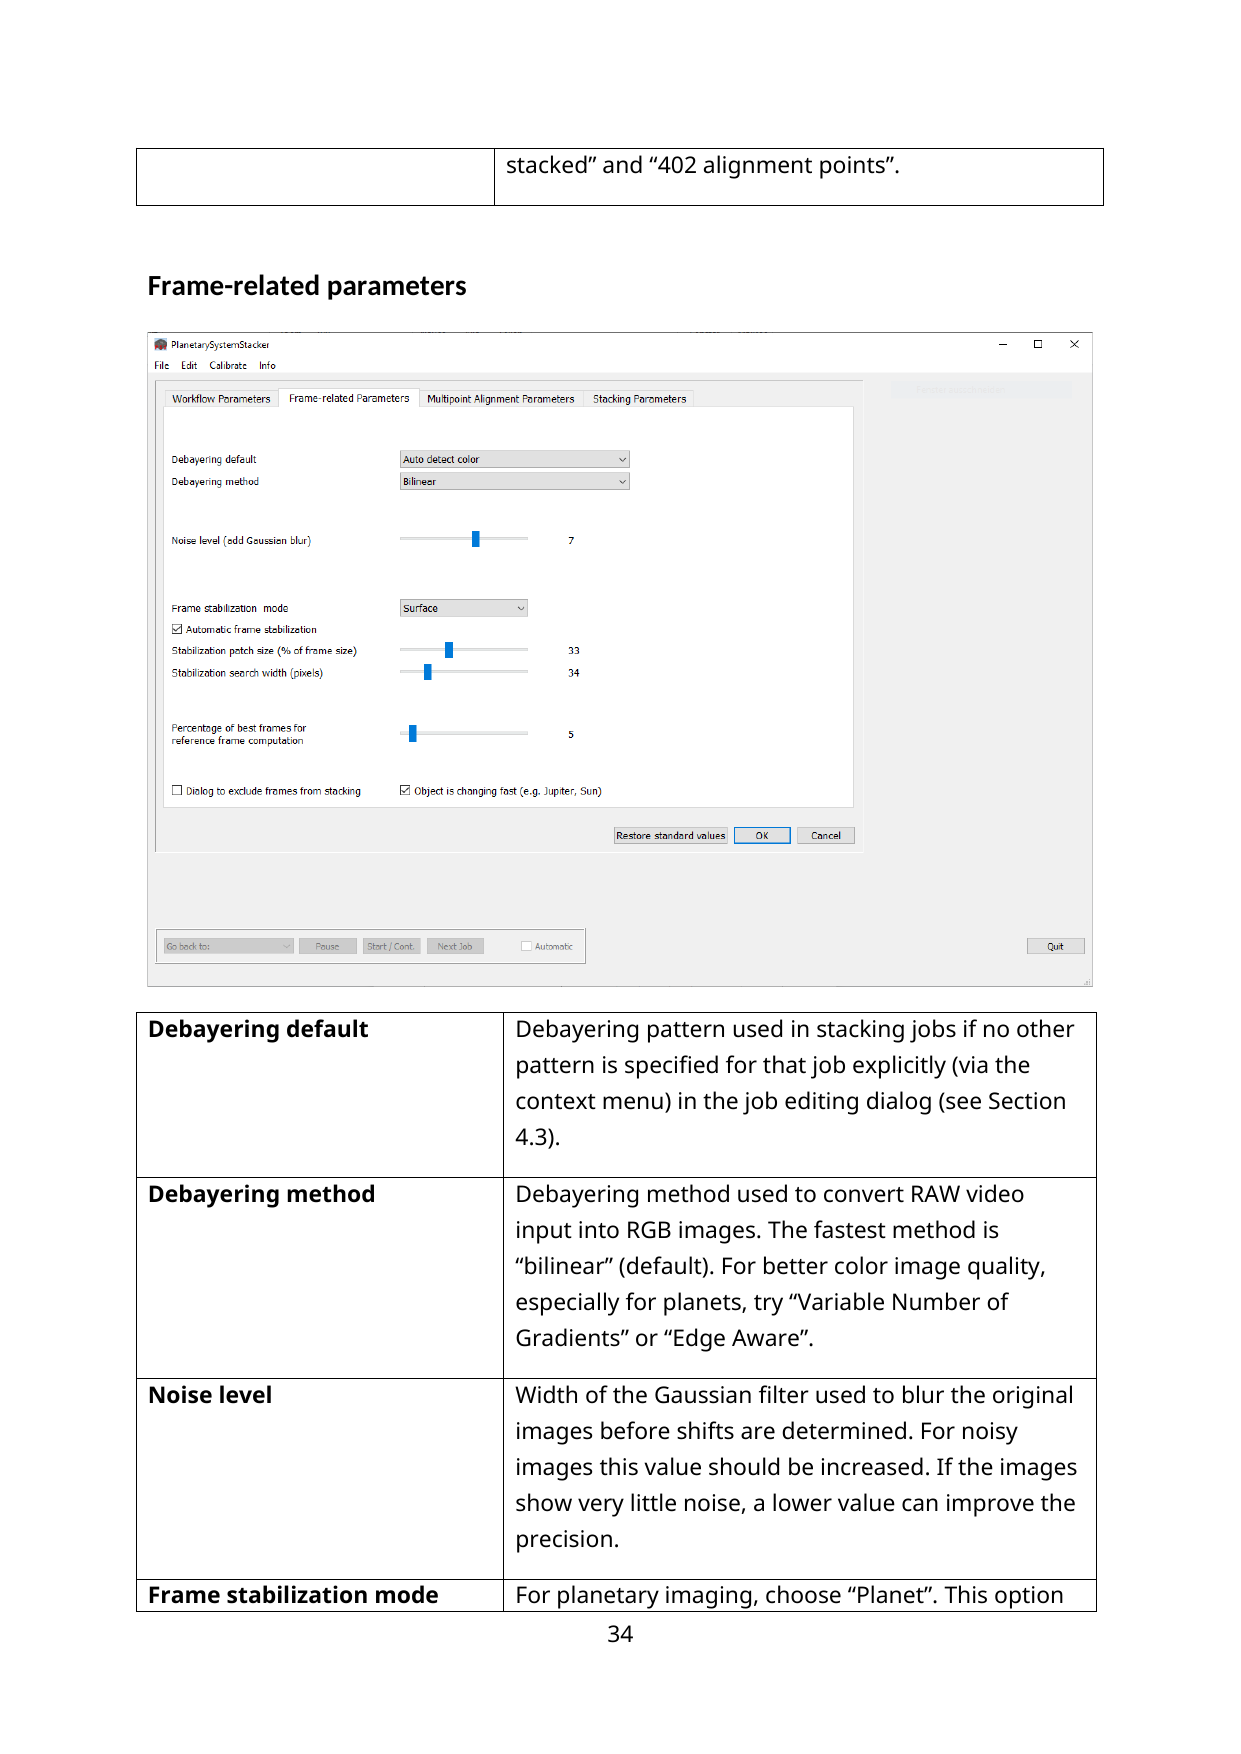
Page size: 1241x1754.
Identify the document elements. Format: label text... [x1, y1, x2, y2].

table_cell Debayering method [137, 1178, 503, 1378]
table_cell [137, 1580, 503, 1611]
table_header Debayering default [137, 1013, 503, 1177]
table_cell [137, 149, 494, 204]
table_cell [504, 1580, 1096, 1611]
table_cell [495, 149, 1103, 204]
table_cell Noise level [137, 1379, 503, 1578]
table_cell Debayering method used to convert RAW video input into RGB images. The fastest method is “bilinear” (default). For better color image quality, especially for planets, try “Variable Number of Gradients” or “Edge Aware”. [504, 1178, 1096, 1378]
table_header Debayering pattern used in stacking jobs if no other pattern is specified for that job explicitly (via the context menu) in the job editing dialog (see Section 4.3). [504, 1013, 1096, 1177]
table_cell Width of the Gaussian filter used to blur the original images before shifts are determined. For noisy images this value should be increased. If the images show very little noise, a lower value can improve the precision. [504, 1379, 1096, 1578]
subtitle Frame-related parameters [148, 267, 1093, 302]
picture [147, 332, 1093, 987]
